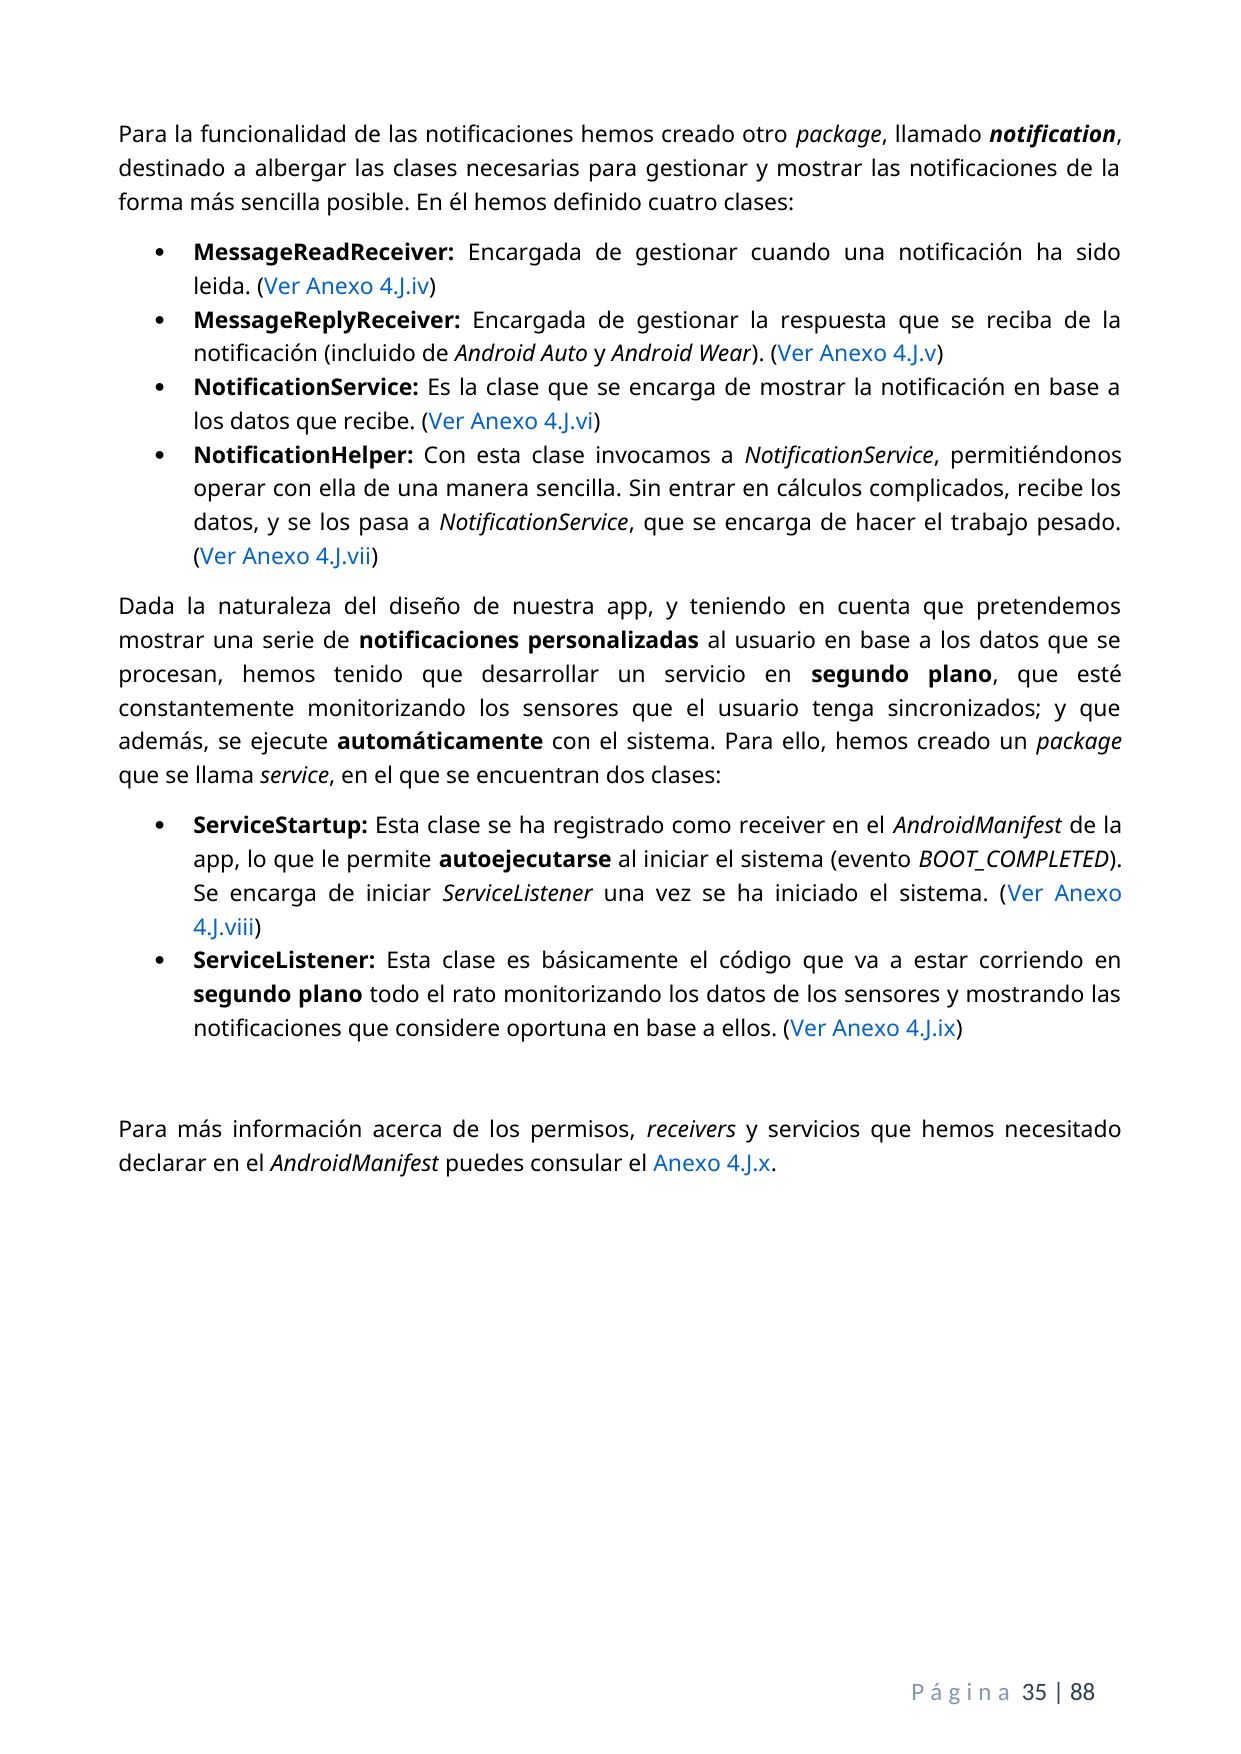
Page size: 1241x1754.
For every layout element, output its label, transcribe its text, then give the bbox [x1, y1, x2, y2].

list NotificationHelper: Con esta clase invocamos a NotificationService, permitiéndonos operar con ella de una manera sencilla. Sin entrar en cálculos complicados, recibe los datos, y se los pasa a NotificationService, que se encarga de hacer el trabajo pesado. (Ver Anexo 4.J.vii) [156, 438, 1122, 571]
list MessageReadReceiver: Encargada de gestionar cuando una notificación ha sido leida. (Ver Anexo 4.J.iv) [156, 236, 1122, 301]
list ServiceListener: Esta clase es básicamente el código que va a estar corriendo en segundo plano todo el rato monitorizando los datos de los sensores y mostrando las notificaciones que considere oportuna en base a ellos. (Ver Anexo 4.J.ix) [156, 944, 1122, 1043]
list ServiceStartup: Esta clase se ha registrado como receiver en el AndroidManifest de la app, lo que le permite autoejecutarse al iniciar el sistema (evento BOOT_COMPLETED). Se encarga de iniciar ServiceListener una vez se ha iniciado el sistema. (Ver Anexo 4.J.viii) [156, 809, 1122, 942]
list MessageReplyReceiver: Encargada de gestionar la respuesta que se reciba de la notificación (incluido de Android Auto y Android Wear). (Ver Anexo 4.J.v) [156, 303, 1122, 368]
text Para más información acerca de los permisos, receivers y servicios que hemos necesitado declarar en el AndroidManifest puedes consular el Anexo 4.J.x. [118, 1144, 1122, 1178]
list NotificationService: Es la clase que se encarga de mostrar la notificación en base a los datos que recibe. (Ver Anexo 4.J.vi) [156, 371, 1122, 436]
text Dada la naturaleza del diseño de nuestra app, y teniendo en cuenta que pretendemos mostrar una serie de notificaciones personalizadas al usuario en base a los datos que se procesan, hemos tenido que desarrollar un servicio en segundo plano, que esté constantemente monitorizando los sensores que el usuario tenga sincronizados; y que además, se ejecute automáticamente con el sistema. Para ello, hemos creado un package que se llama service, en el que se encuentran dos clases: [118, 621, 1122, 691]
text Dada la naturaleza del diseño de nuestra app, y teniendo en cuenta que pretendemos mostrar una serie de notificaciones personalizadas al usuario en base a los datos que se procesan, hemos tenido que desarrollar un servicio en segundo plano, que esté constantemente monitorizando los sensores que el usuario tenga sincronizados; y que además, se ejecute automáticamente con el sistema. Para ello, hemos creado un package que se llama service, en el que se encuentran dos clases: [118, 756, 1122, 790]
text Para la funcionalidad de las notificaciones hemos creado otro package, llamado notification, destinado a albergar las clases necesarias para gestionar y mostrar las notificaciones de la forma más sencilla posible. En él hemos definido cuatro clases: [118, 183, 1122, 217]
